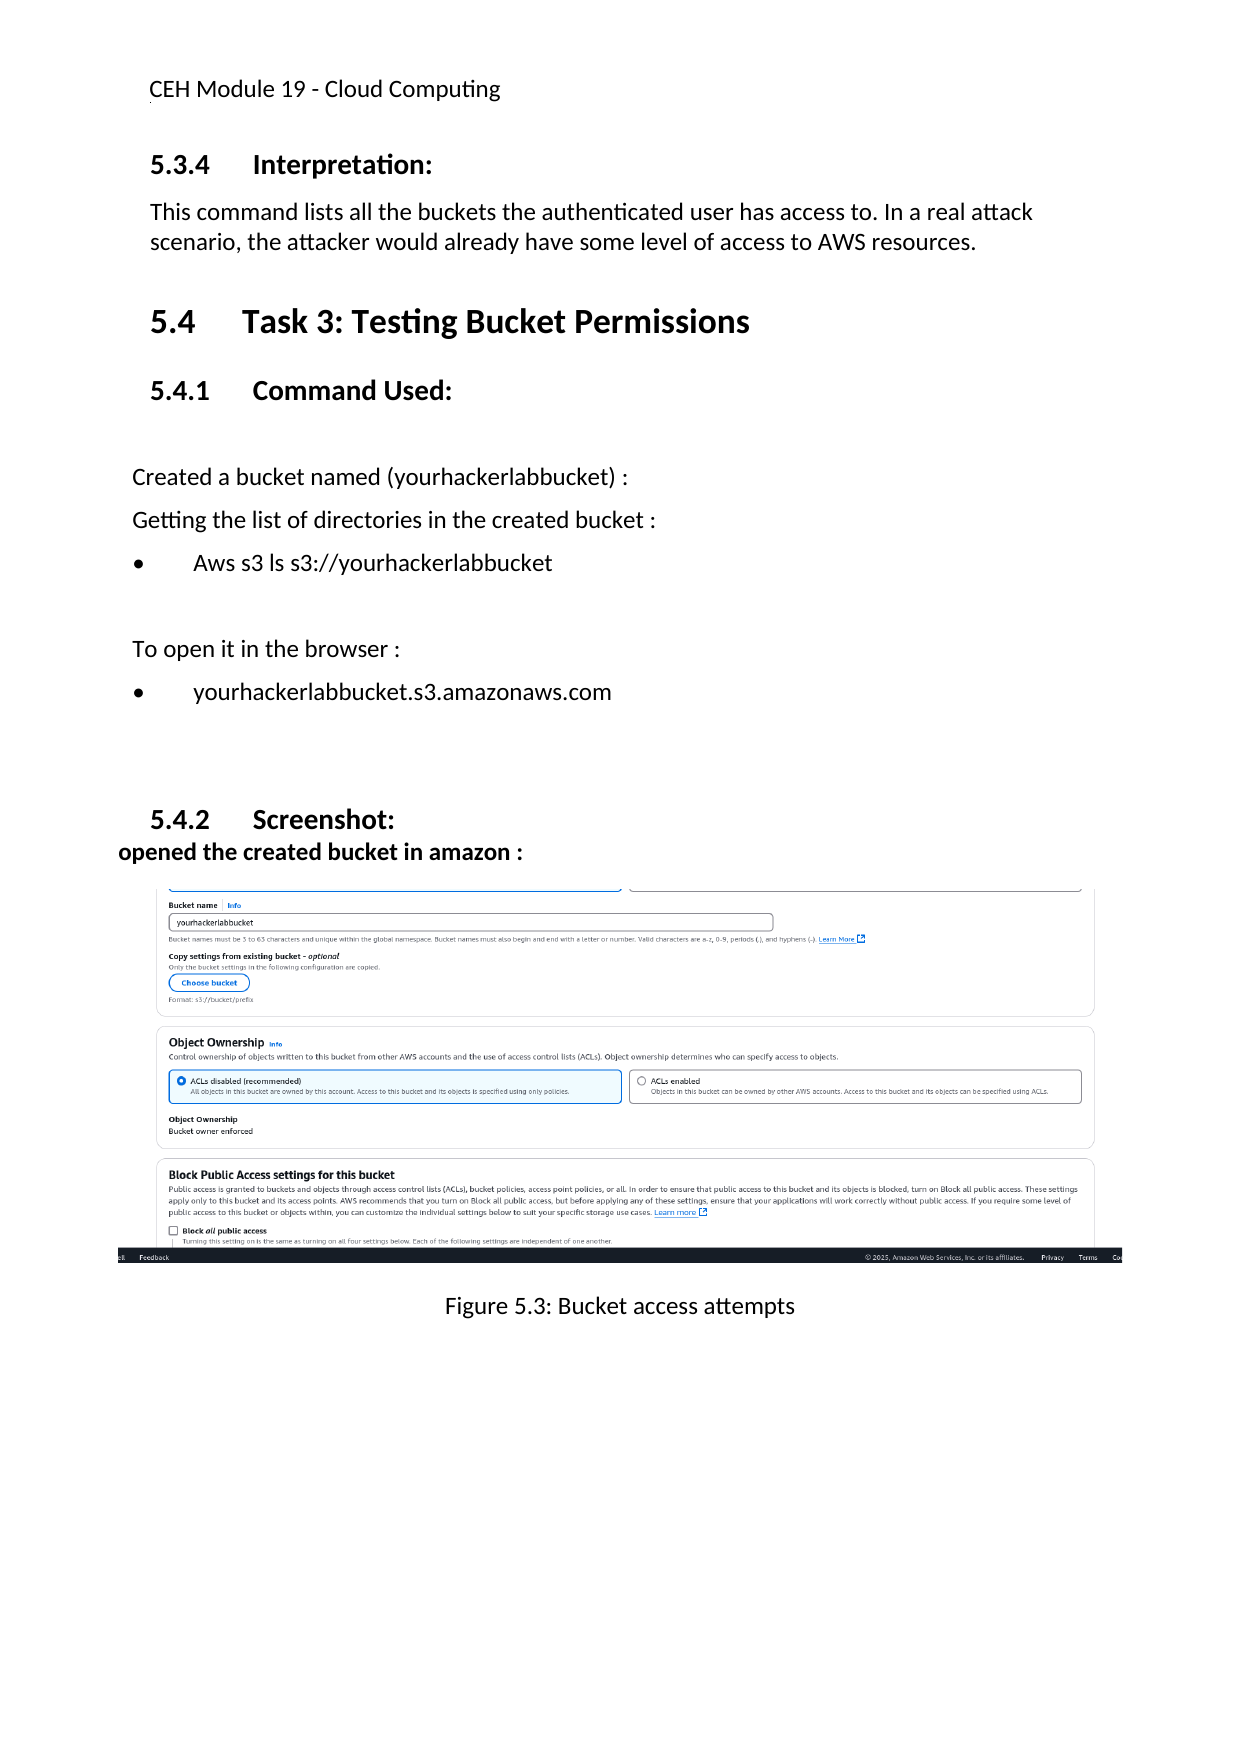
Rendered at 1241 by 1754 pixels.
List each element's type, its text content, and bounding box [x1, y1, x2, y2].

text • Aws s3 ls s3://yourhackerlabbucket [132, 547, 1122, 578]
text Getting the list of directories in the created bucket : [132, 504, 1122, 535]
text • yourhackerlabbucket.s3.amazonaws.com [132, 676, 1122, 707]
subtitle Command Used: [150, 372, 1122, 407]
subtitle Screenshot: [150, 801, 1122, 837]
picture [118, 889, 1123, 1263]
text To open it in the browser : [132, 633, 1122, 664]
subtitle Interpretation: [150, 146, 1122, 182]
subtitle Task 3: Testing Bucket Permissions [150, 299, 1122, 343]
text opened the created bucket in amazon : [118, 837, 1122, 867]
text Created a bucket named (yourhackerlabbucket) : [132, 462, 1122, 492]
text This command lists all the buckets the authenticated user has access to. In a real attack scenario, the attacker would already have some level of access to AWS resources. [150, 197, 1122, 257]
text Figure 5.3: Bucket access attempts [118, 1290, 1122, 1321]
